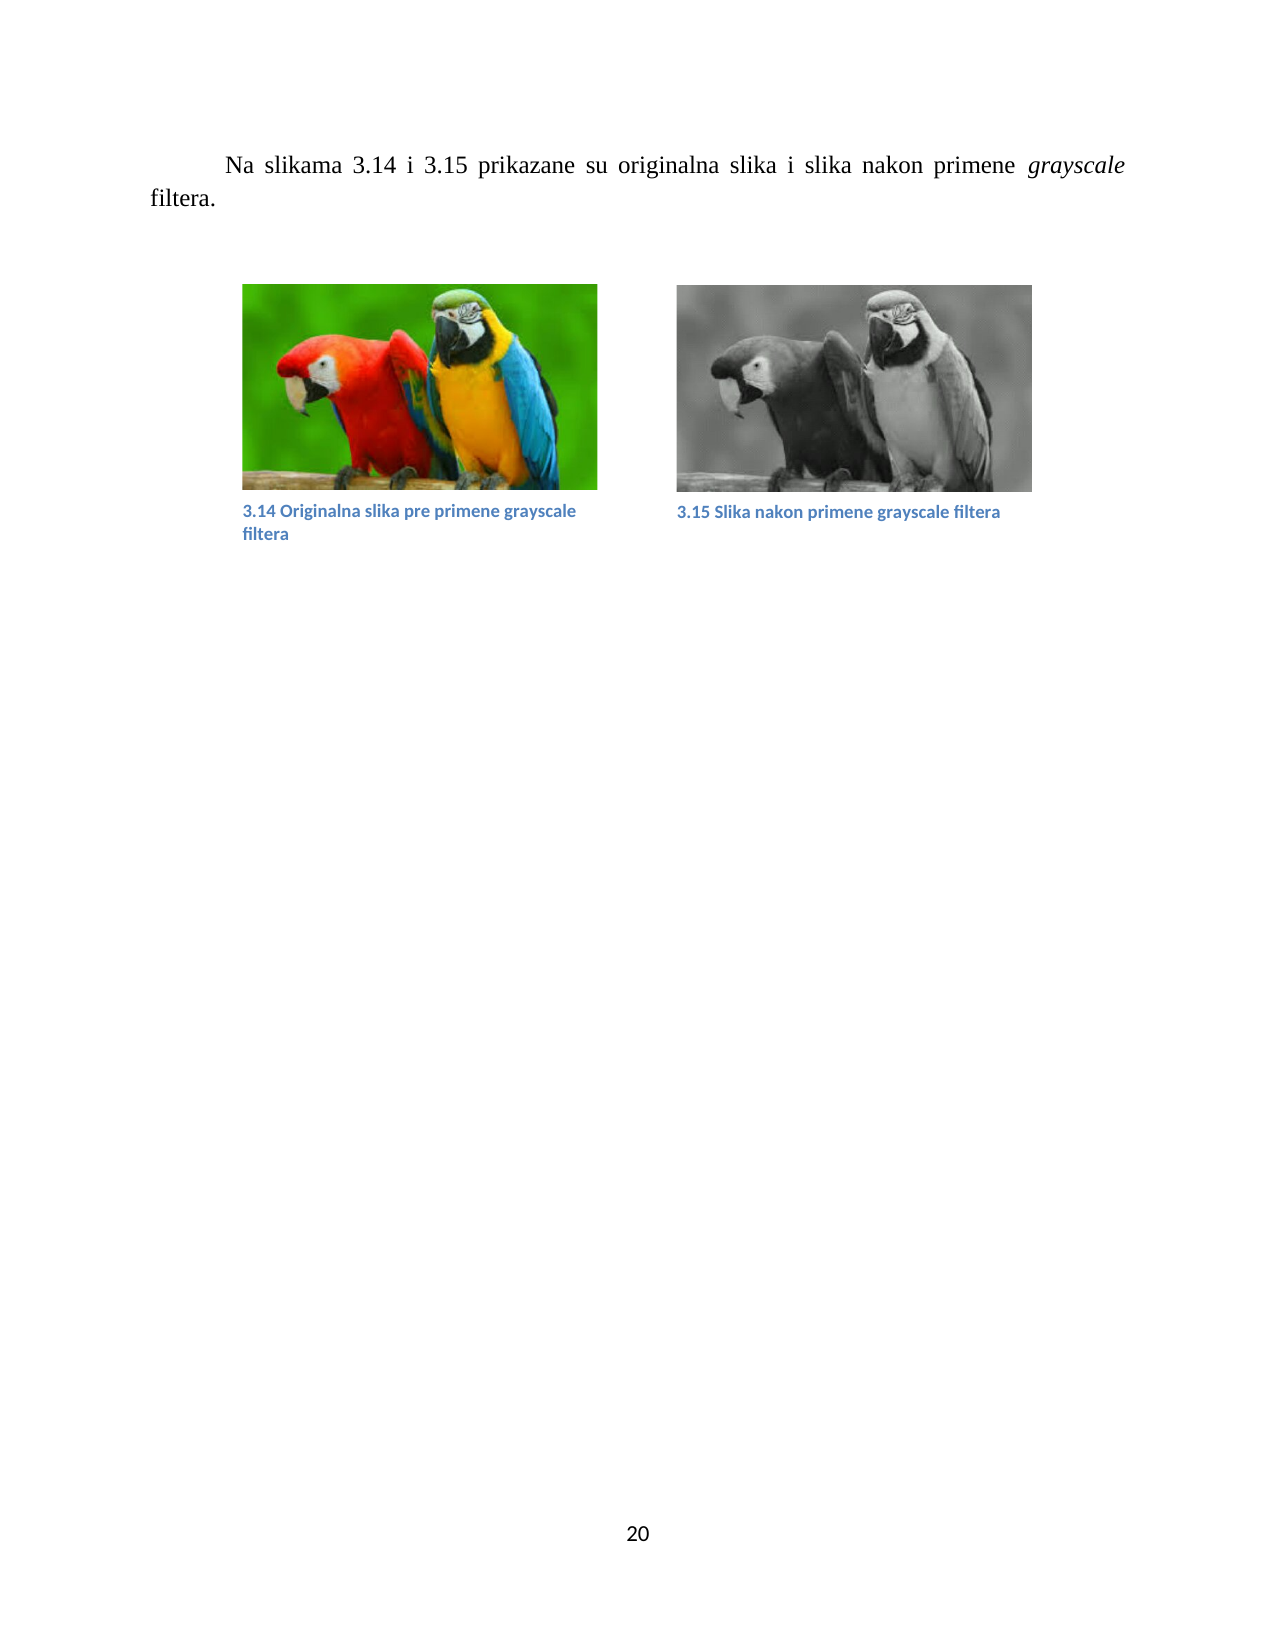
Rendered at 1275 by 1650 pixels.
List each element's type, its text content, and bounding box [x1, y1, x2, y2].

picture [242, 284, 598, 490]
text Na slikama 3.14 i 3.15 prikazane su originalna slika i slika nakon primene grayscale filtera. [150, 150, 1125, 212]
picture [676, 285, 1032, 492]
